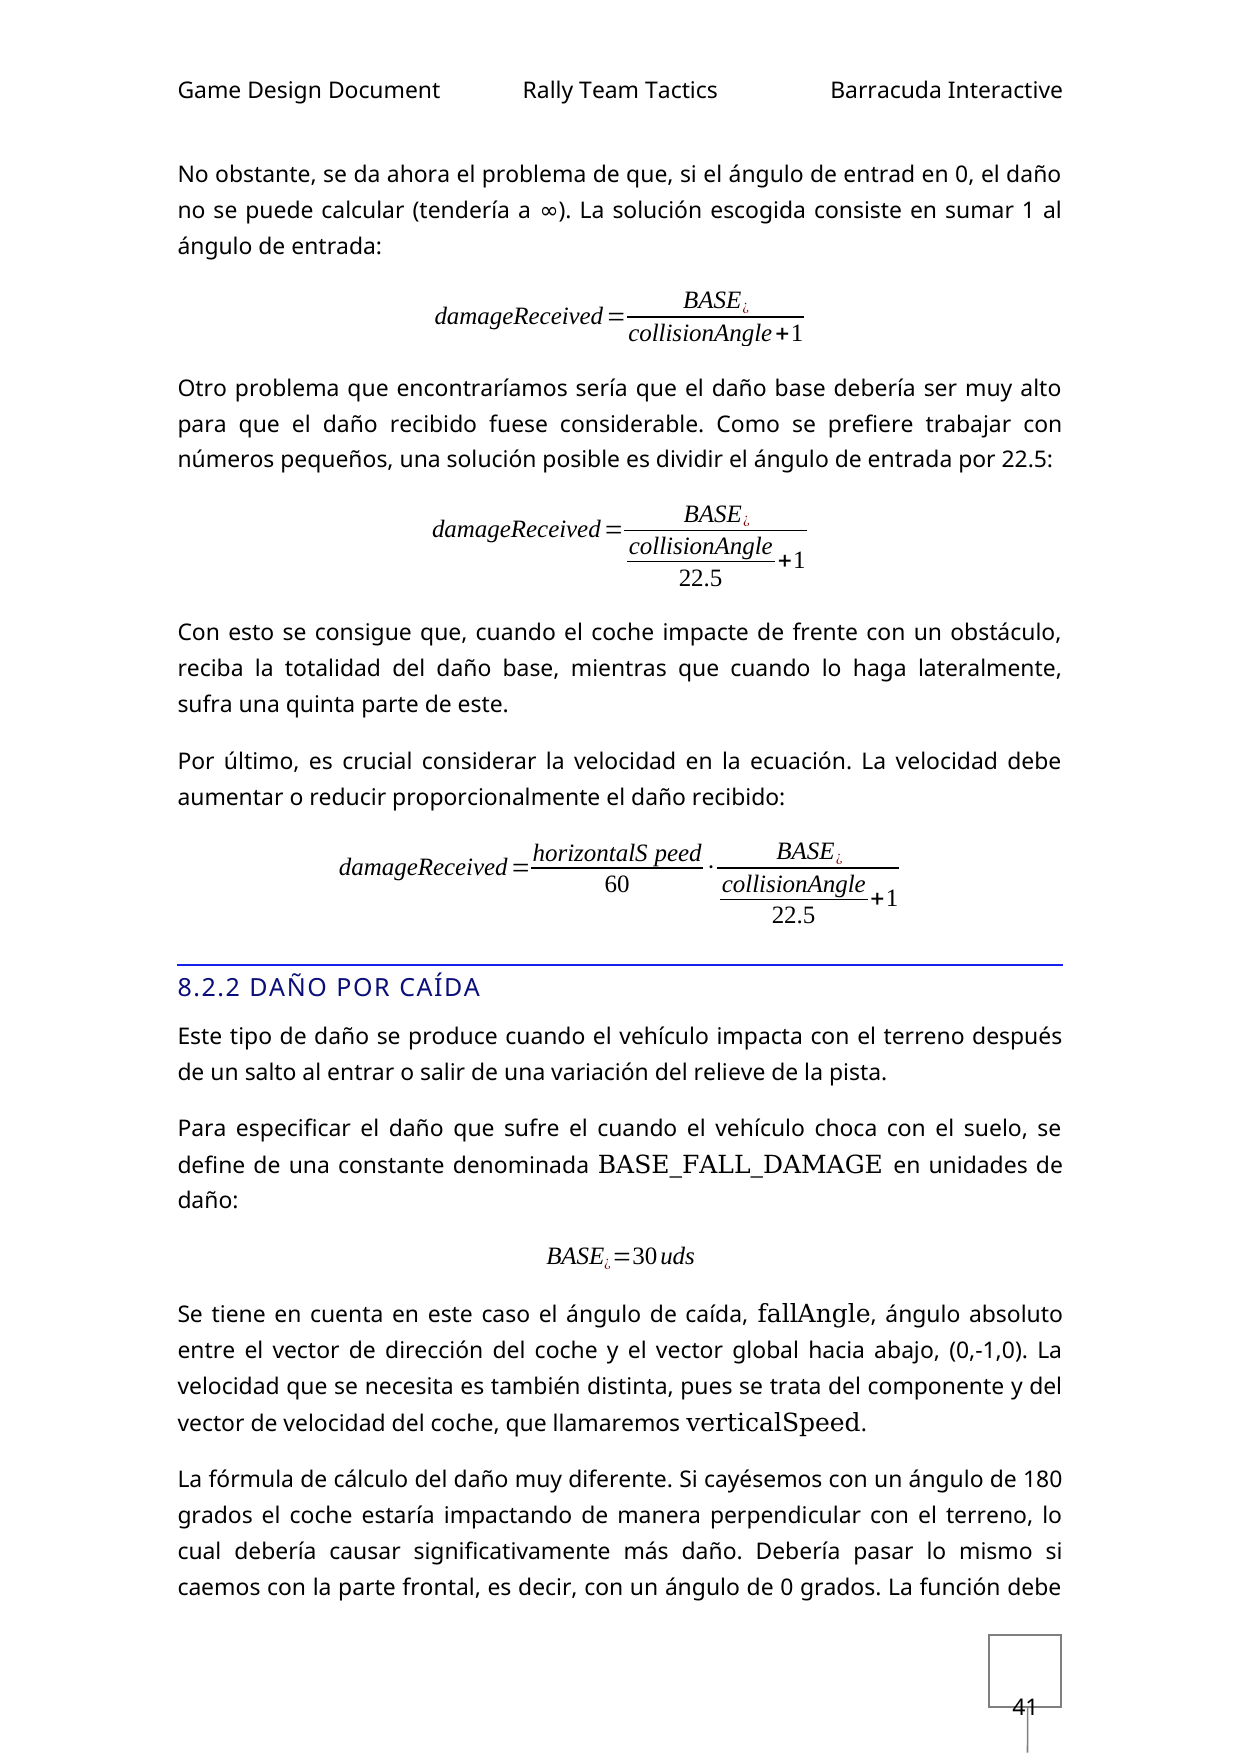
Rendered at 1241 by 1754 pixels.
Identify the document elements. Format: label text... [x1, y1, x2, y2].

subtitle 8.2.2 Daño por caída [177, 966, 1063, 1004]
text Se tiene en cuenta en este caso el ángulo de caída, fallAngle, ángulo absoluto entre el vector de dirección del coche y el vector global hacia abajo, (0,-1,0). La velocidad que se necesita es también distinta, pues se trata del componente y del vector de velocidad del coche, que llamaremos verticalSpeed. [177, 1298, 1063, 1438]
text Este tipo de daño se produce cuando el vehículo impacta con el terreno después de un salto al entrar o salir de una variación del relieve de la pista. [177, 1019, 1063, 1087]
text Con esto se consigue que, cuando el coche impacte de frente con un obstáculo, reciba la totalidad del daño base, mientras que cuando lo haga lateralmente, sufra una quinta parte de este. [177, 616, 1063, 719]
text No obstante, se da ahora el problema de que, si el ángulo de entrad en 0, el daño no se puede calcular (tendería a ∞). La solución escogida consiste en sumar 1 al ángulo de entrada: [177, 158, 1063, 261]
text Para especificar el daño que sufre el cuando el vehículo choca con el suelo, se define de una constante denominada BASE_FALL_DAMAGE en unidades de daño: [177, 1112, 1063, 1216]
text Por último, es crucial considerar la velocidad en la ecuación. La velocidad debe aumentar o reducir proporcionalmente el daño recibido: [177, 745, 1063, 812]
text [177, 1463, 1063, 1602]
text Otro problema que encontraríamos sería que el daño base debería ser muy alto para que el daño recibido fuese considerable. Como se prefiere trabajar con números pequeños, una solución posible es dividir el ángulo de entrada por 22.5: [177, 372, 1063, 475]
